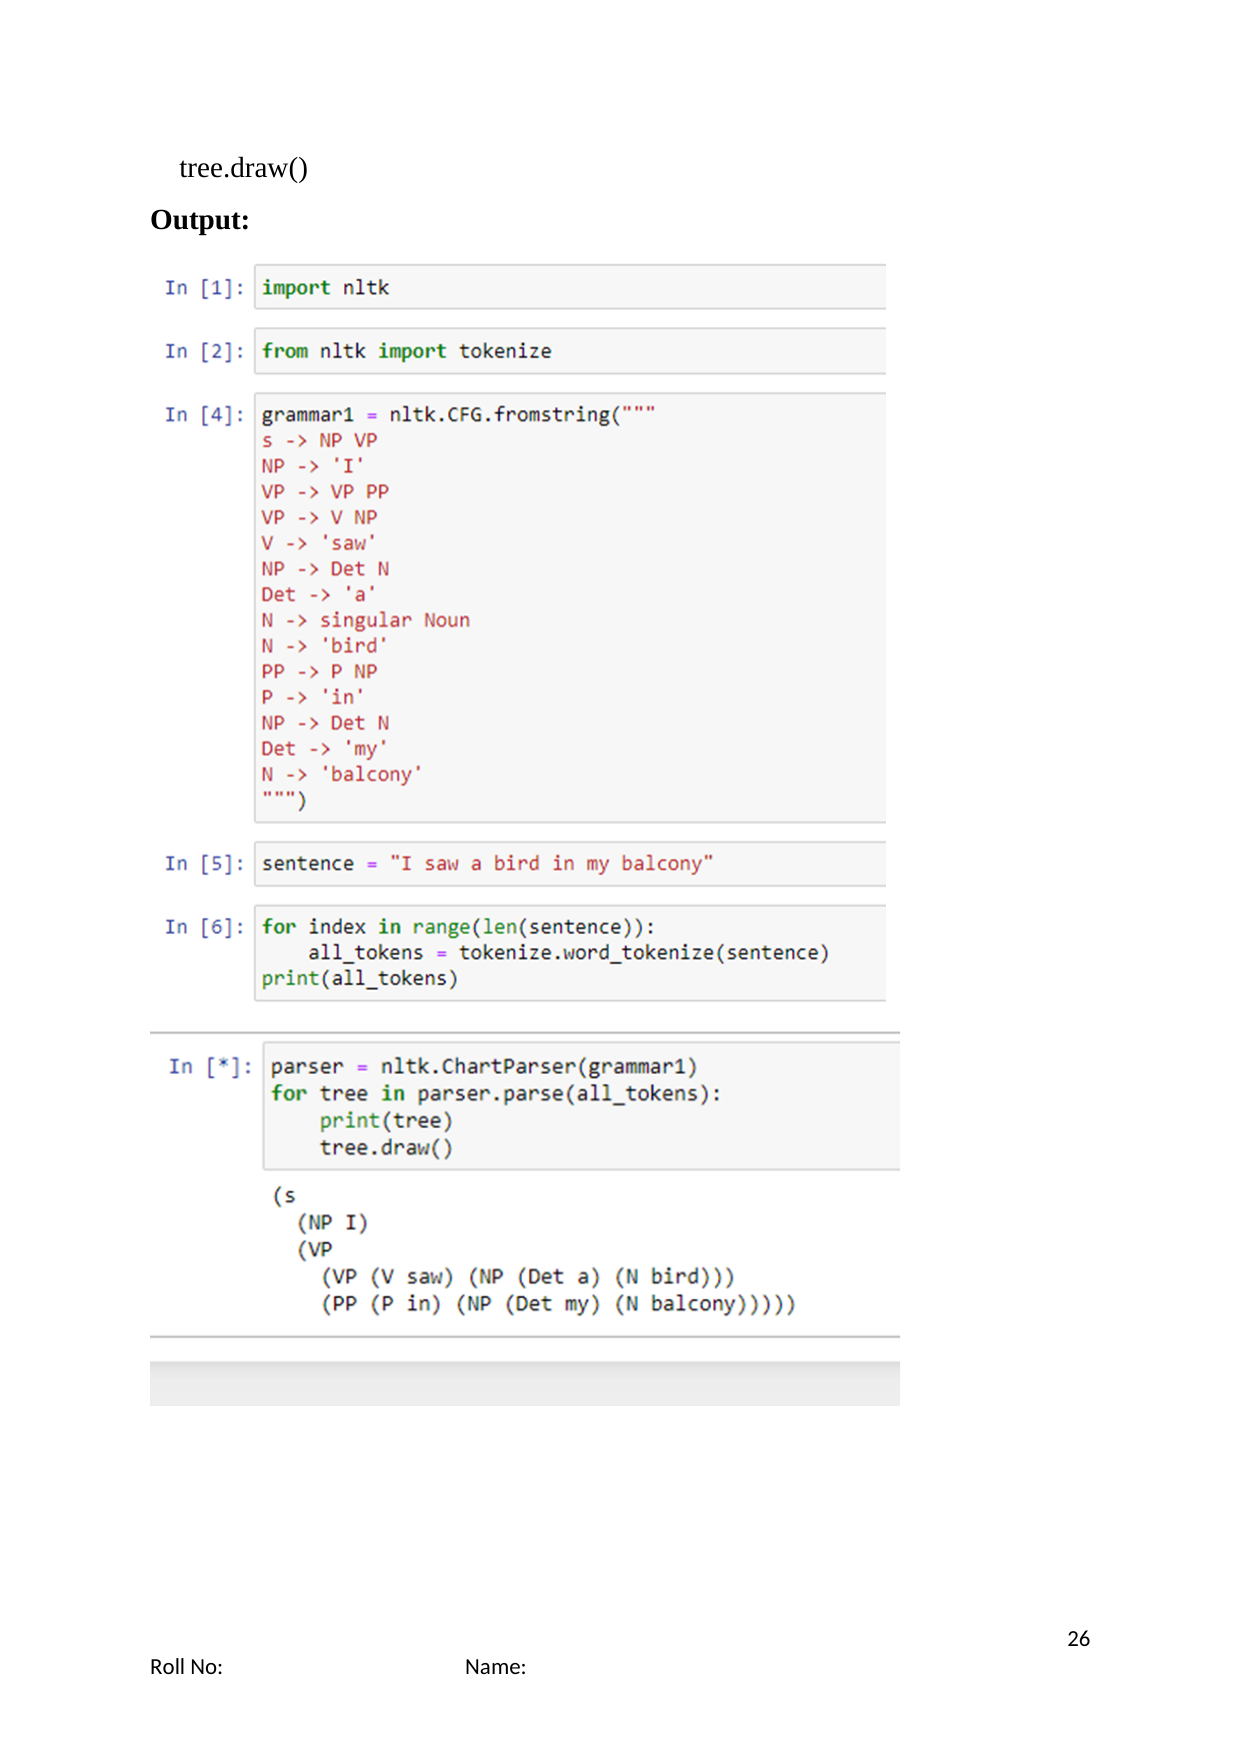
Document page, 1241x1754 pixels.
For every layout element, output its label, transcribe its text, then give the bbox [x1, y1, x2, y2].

text tree.draw() [150, 150, 1090, 183]
picture [150, 1024, 901, 1406]
text Output: [150, 202, 1090, 236]
picture [150, 255, 886, 1006]
